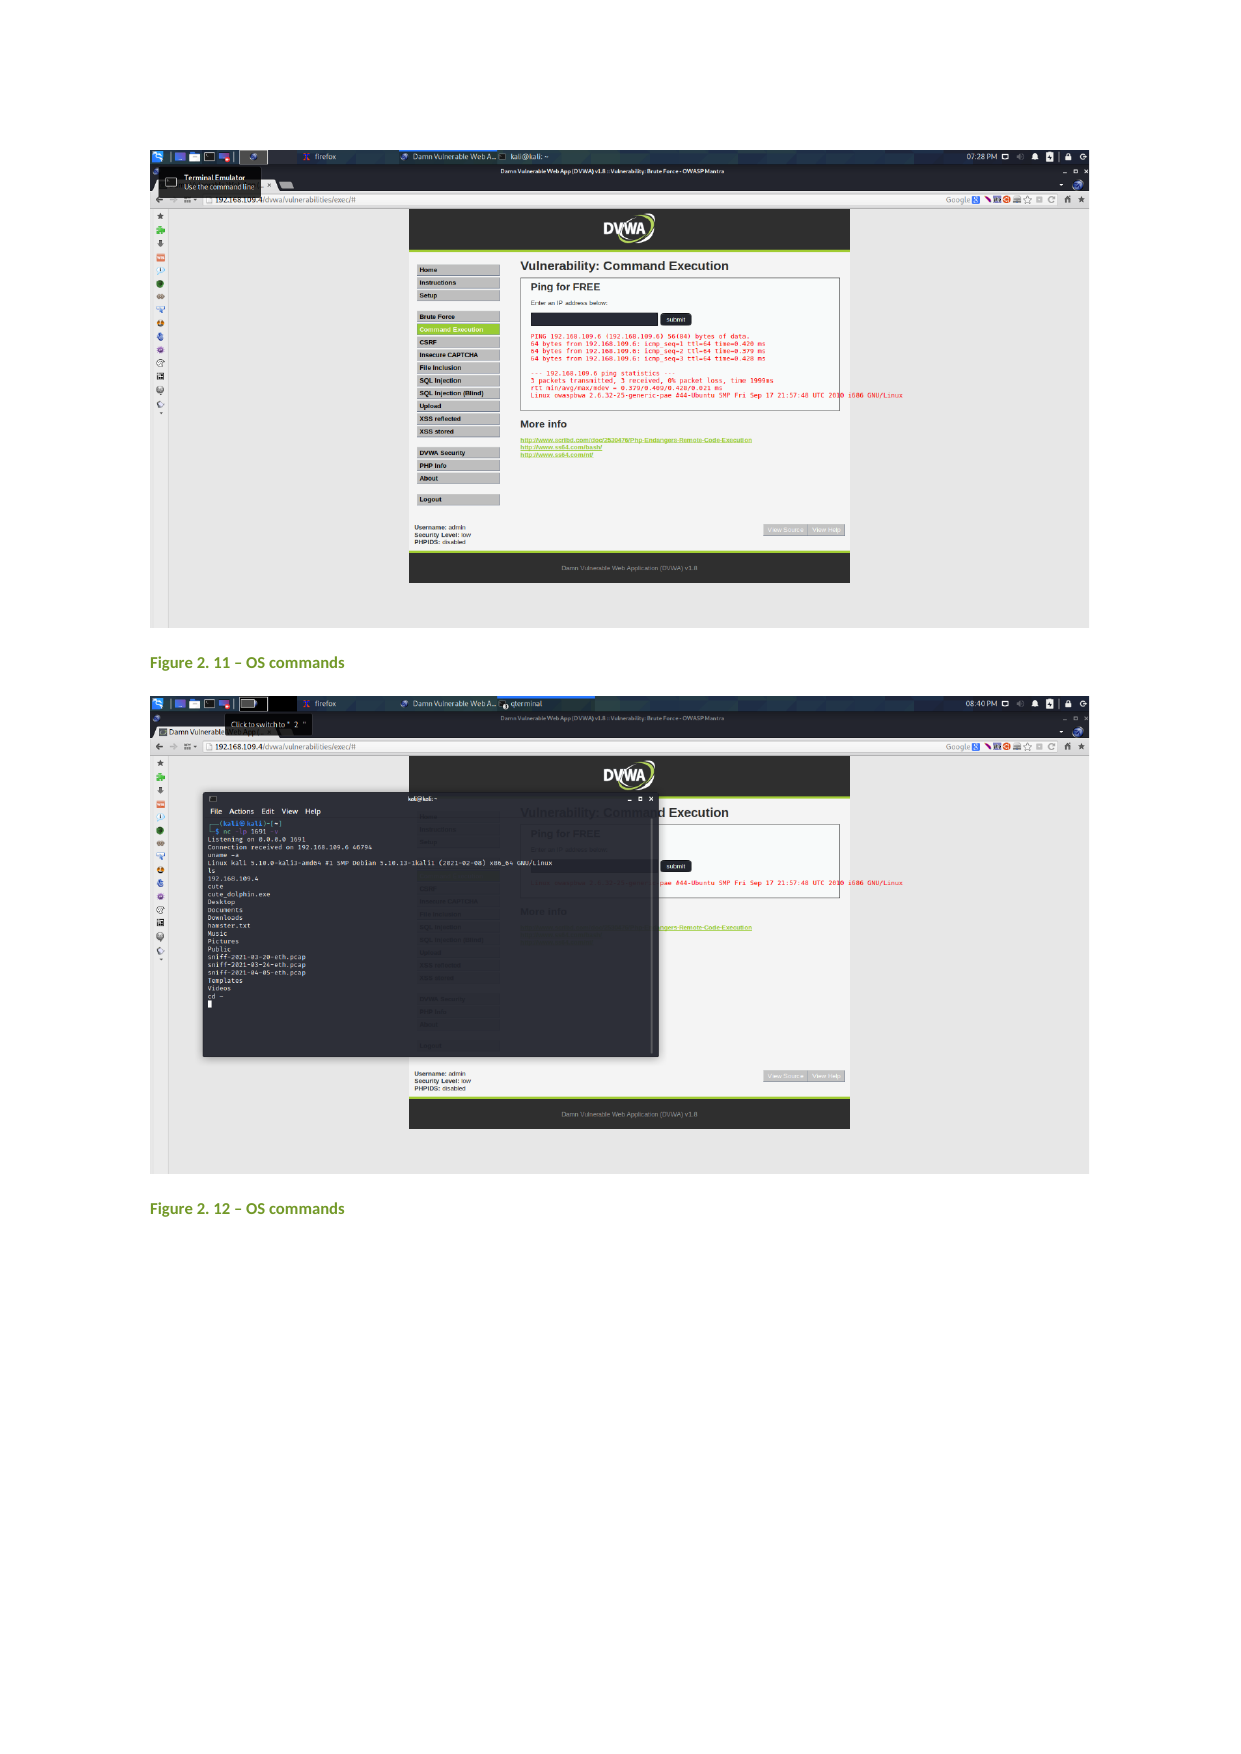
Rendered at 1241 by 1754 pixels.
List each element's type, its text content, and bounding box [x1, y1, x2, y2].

text Figure 2. 11 – OS commands [150, 652, 1090, 672]
picture [150, 696, 1090, 1174]
text Figure 2. 12 – OS commands [150, 1198, 1090, 1218]
picture [150, 150, 1090, 628]
